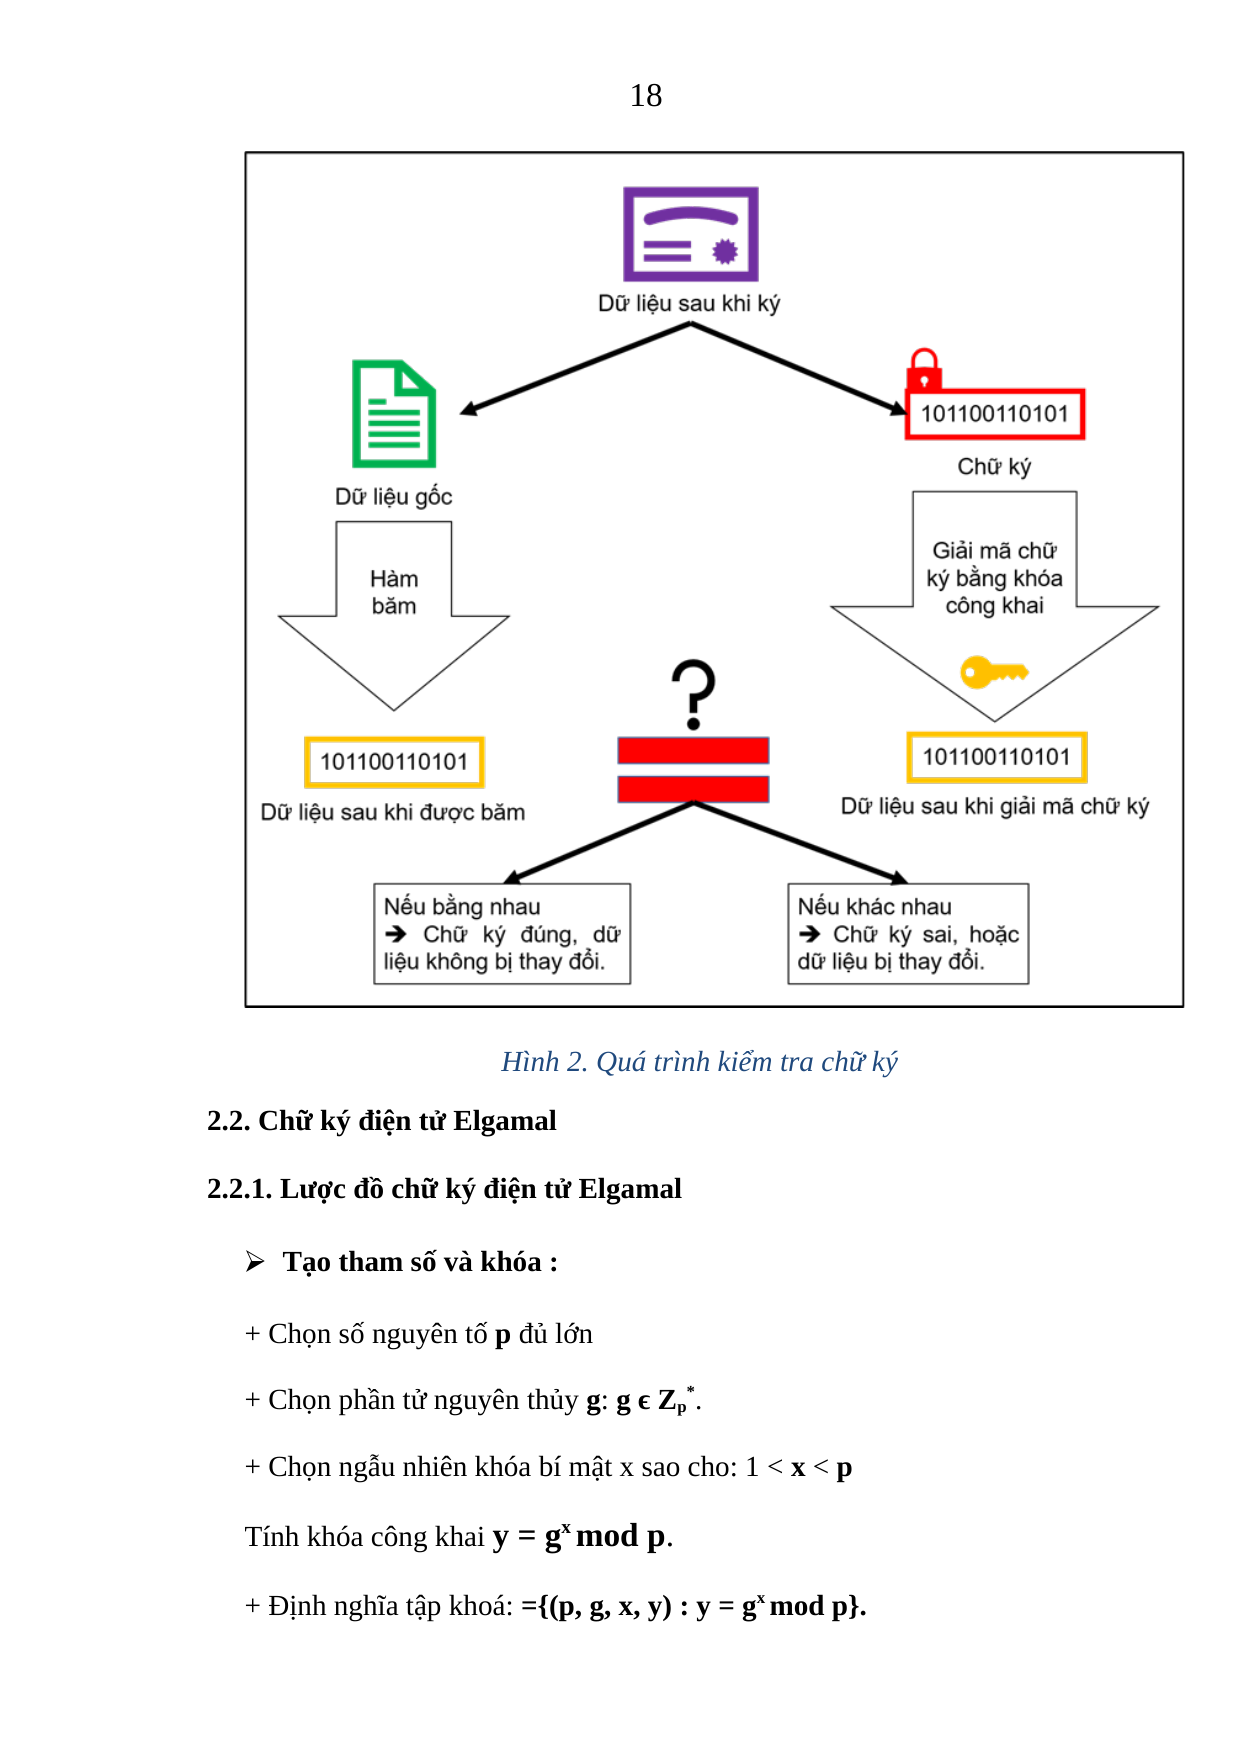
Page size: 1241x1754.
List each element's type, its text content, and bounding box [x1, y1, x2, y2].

subtitle 2.2. Chữ ký điện tử Elgamal [207, 1103, 1122, 1136]
text + Chọn ngẫu nhiên khóa bí mật x sao cho: 1 < x < p [244, 1449, 1122, 1482]
text + Định nghĩa tập khoá: ={(p, g, x, y) : y = gx mod p}. [244, 1588, 1122, 1621]
text Hình 2. Quá trình kiểm tra chữ ký [280, 1044, 1122, 1078]
subtitle 2.2.1. Lược đồ chữ ký điện tử Elgamal [207, 1171, 1122, 1205]
text + Chọn phần tử nguyên thủy g: g ϵ Zp*. [244, 1382, 1122, 1416]
picture [244, 151, 1185, 1008]
text Tính khóa công khai y = gx mod p. [244, 1515, 1122, 1553]
text + Chọn số nguyên tố p đủ lớn [244, 1316, 1122, 1349]
text ⮚ Tạo tham số và khóa : [215, 1240, 1122, 1281]
